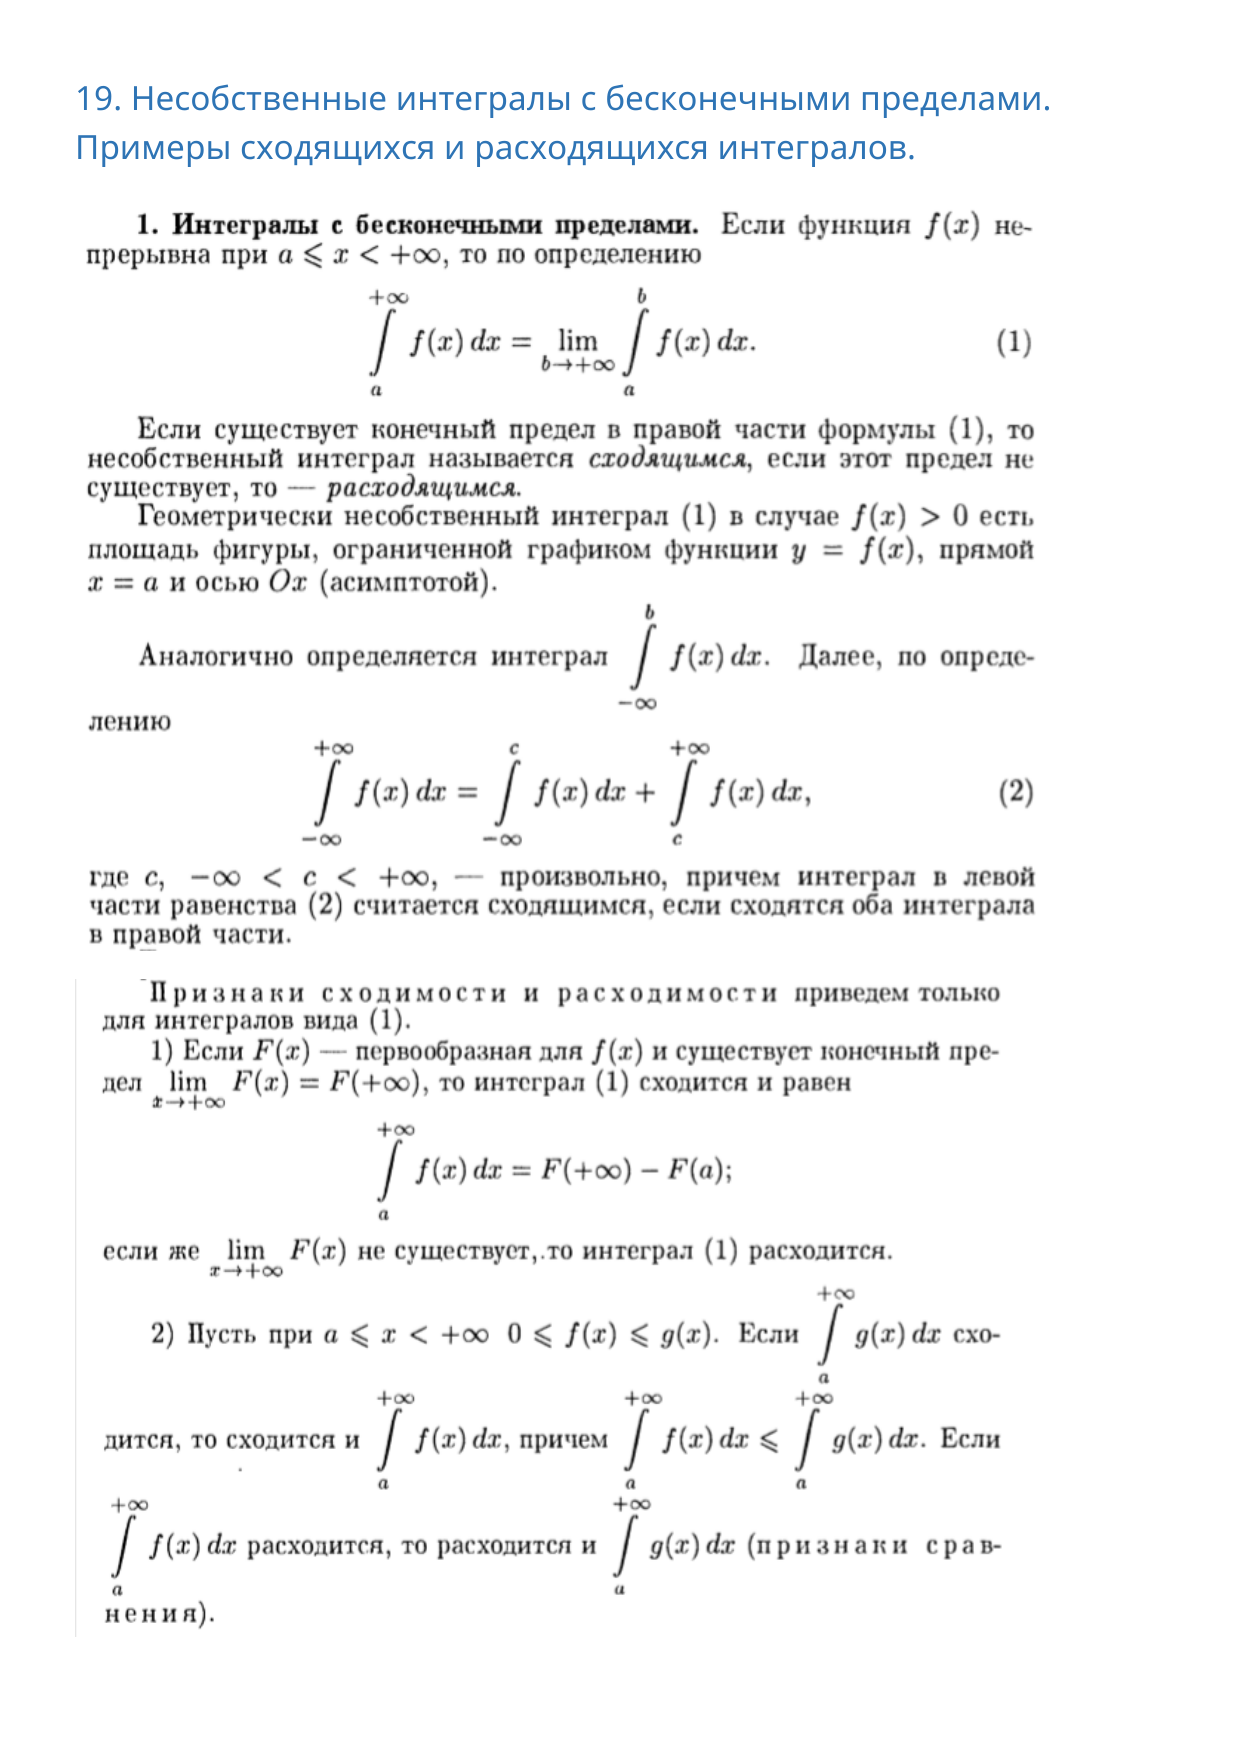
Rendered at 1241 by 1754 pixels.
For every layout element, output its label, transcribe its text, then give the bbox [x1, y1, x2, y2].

picture [75, 197, 1046, 951]
subtitle 19. Несобственные интегралы с бесконечными пределами. Примеры сходящихся и расходящихся интегралов. [75, 75, 1165, 169]
picture [75, 979, 1016, 1637]
